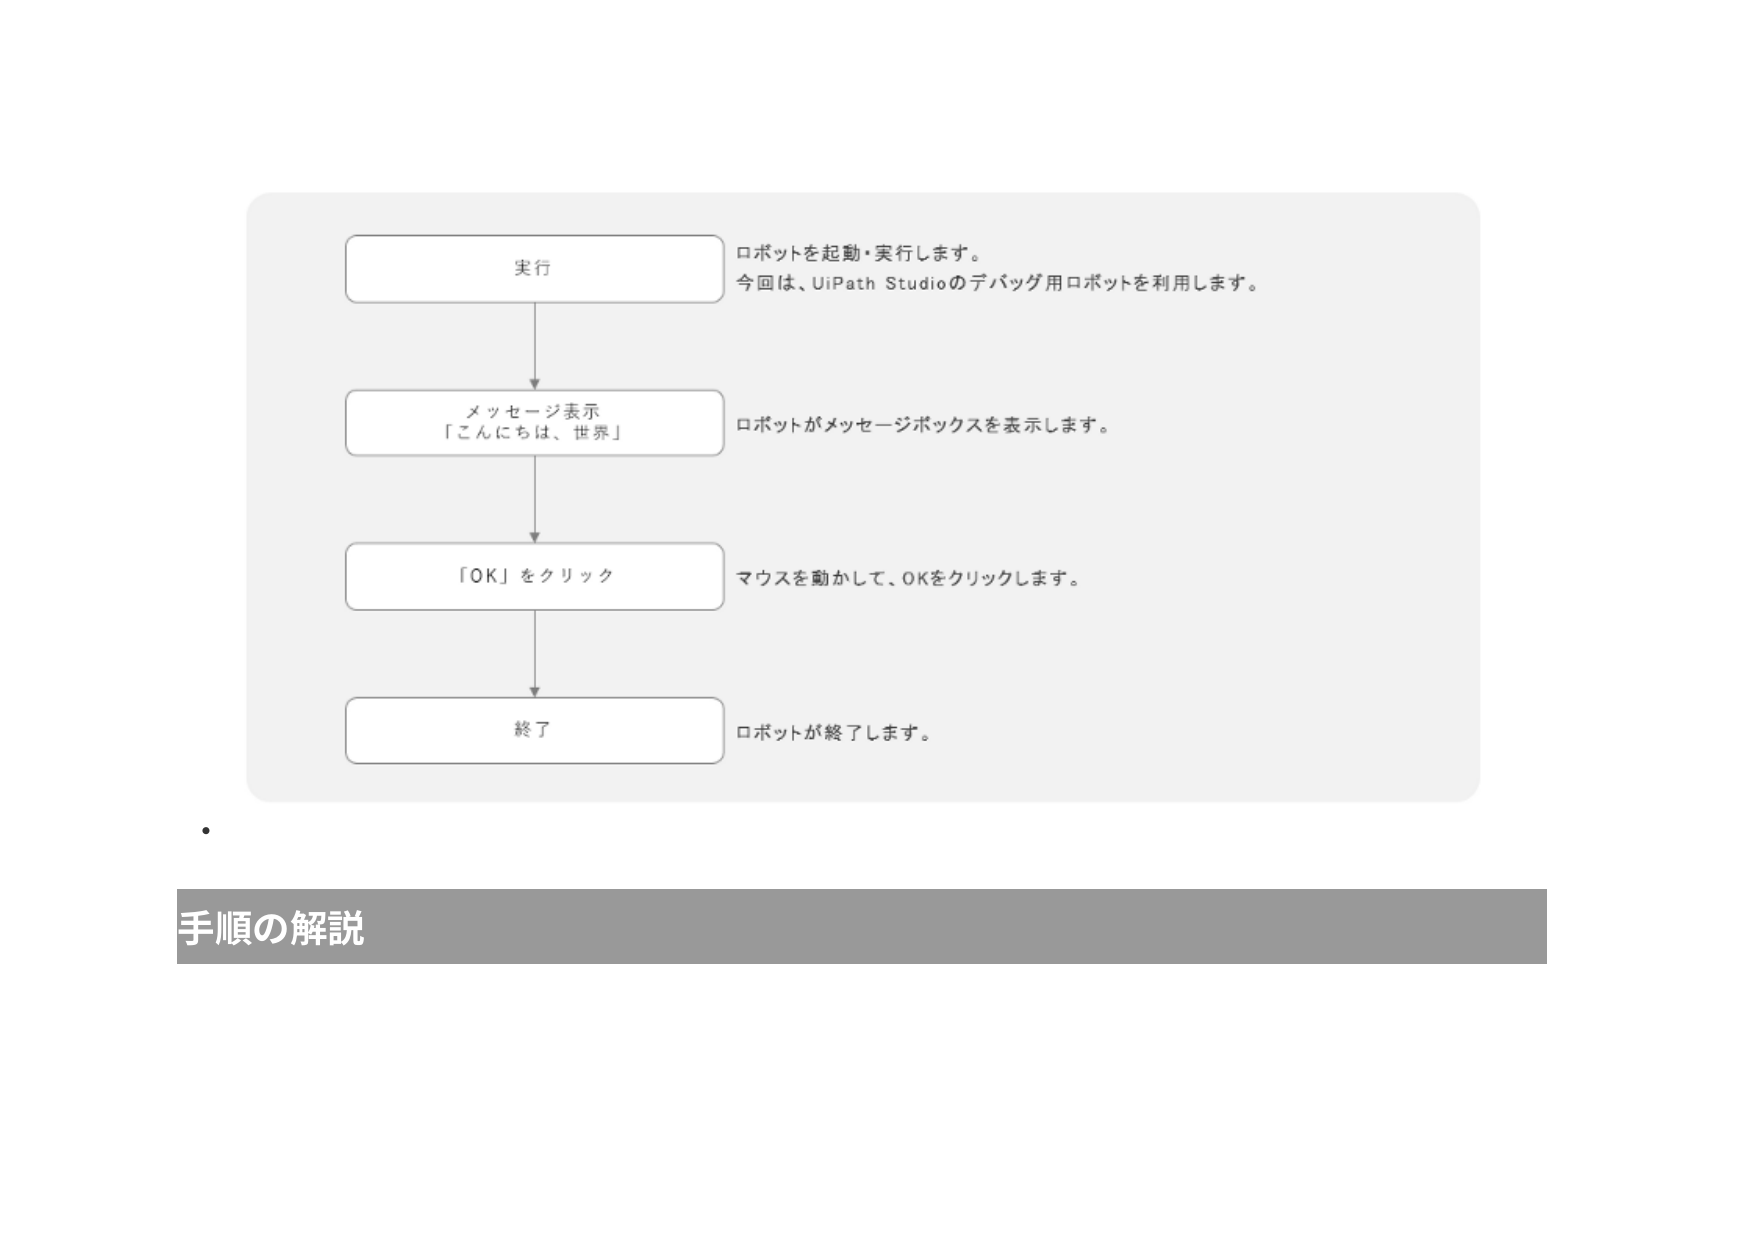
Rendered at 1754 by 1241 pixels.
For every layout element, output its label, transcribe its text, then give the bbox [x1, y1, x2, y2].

text 手順の解説 [177, 889, 1547, 964]
picture [239, 188, 1490, 821]
